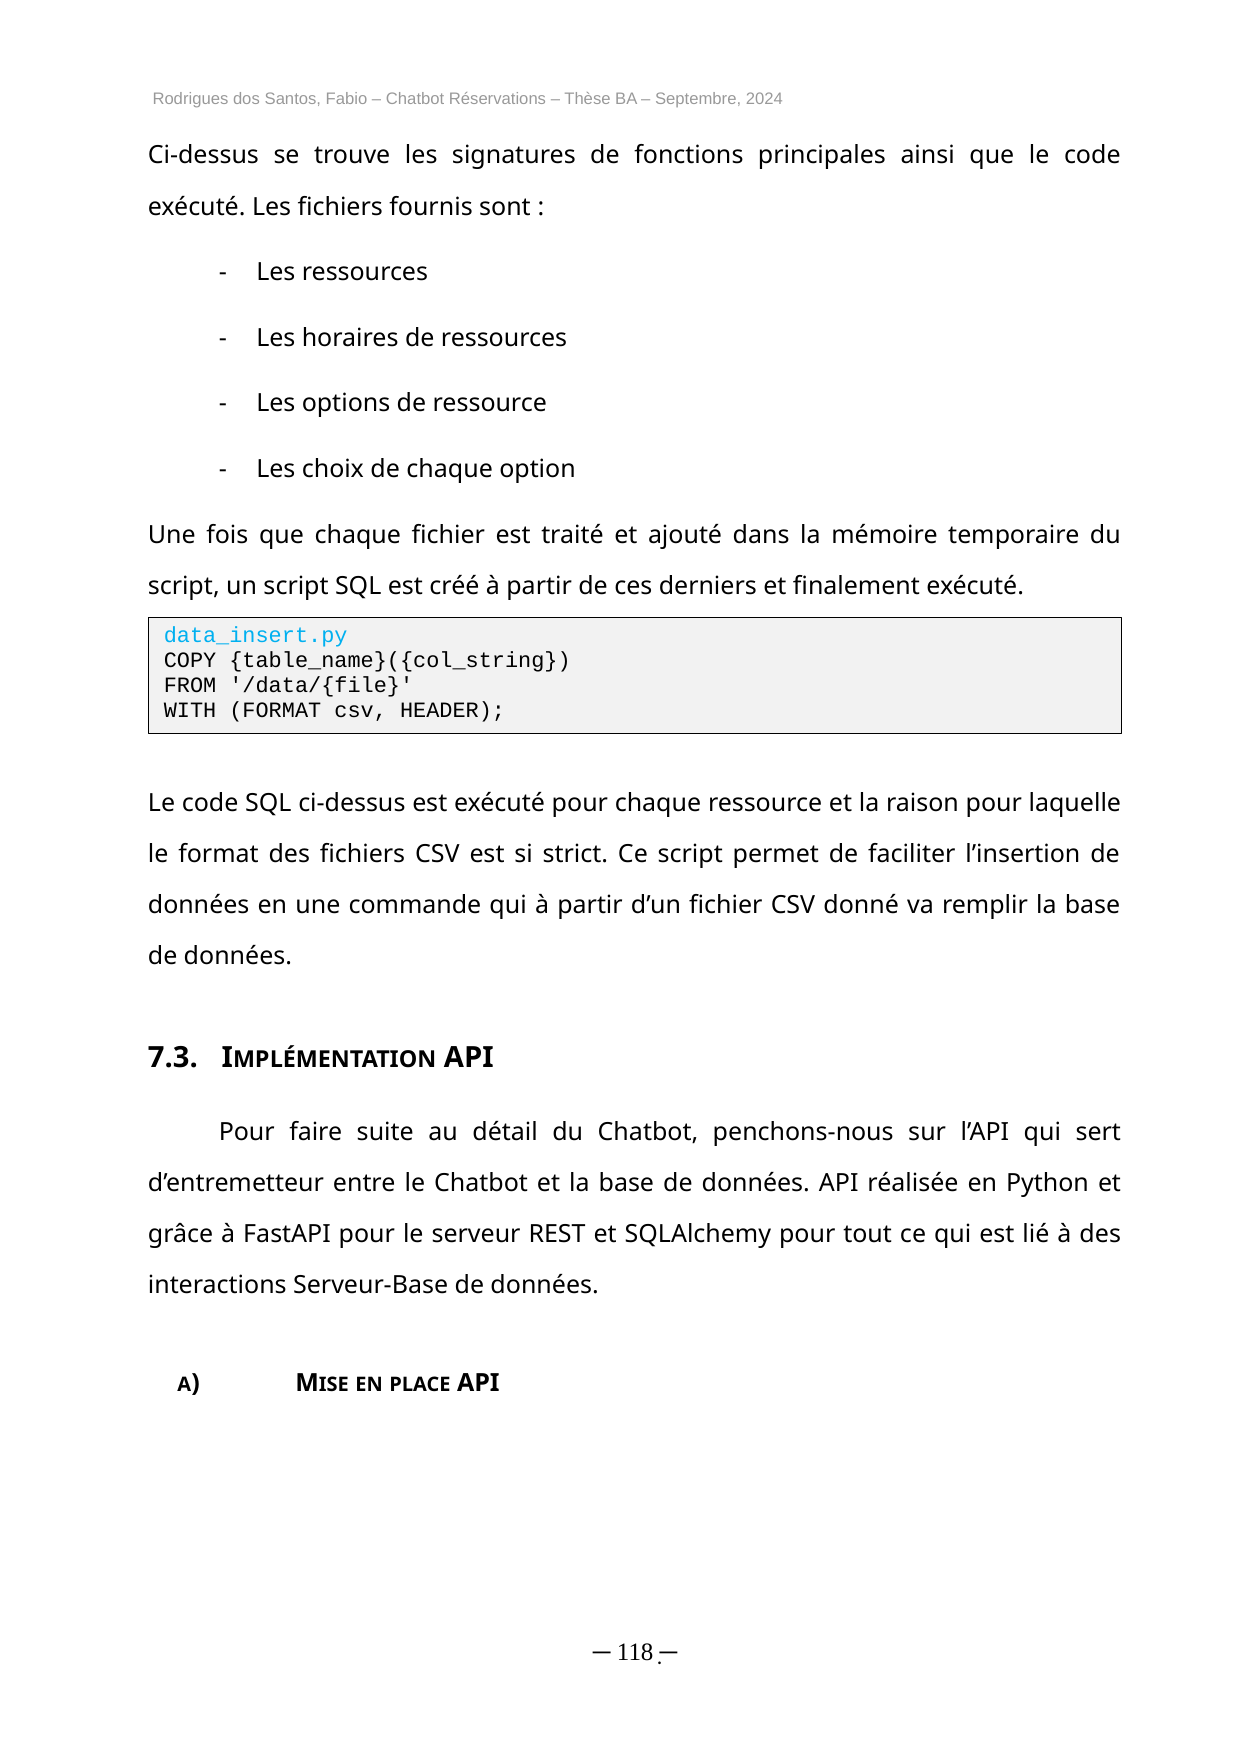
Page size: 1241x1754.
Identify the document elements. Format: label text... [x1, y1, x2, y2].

list Les horaires de ressources [218, 319, 1122, 353]
text Pour faire suite au détail du Chatbot, penchons-nous sur l’API qui sert d’entremetteur entre le Chatbot et la base de données. API réalisée en Python et grâce à FastAPI pour le serveur REST et SQLAlchemy pour tout ce qui est lié à des interactions Serveur-Base de données. [148, 1113, 1122, 1300]
text Une fois que chaque fichier est traité et ajouté dans la mémoire temporaire du script, un script SQL est créé à partir de ces derniers et finalement exécuté. [148, 516, 1122, 601]
text Le code SQL ci-dessus est exécuté pour chaque ressource et la raison pour laquelle le format des fichiers CSV est si strict. Ce script permet de faciliter l’insertion de données en une commande qui à partir d’un fichier CSV donné va remplir la base de données. [148, 734, 1122, 972]
list Les ressources [218, 254, 1122, 288]
subtitle Implémentation API [148, 1036, 1122, 1076]
list Les choix de chaque option [218, 451, 1122, 485]
list Les options de ressource [218, 385, 1122, 419]
text Ci-dessus se trouve les signatures de fonctions principales ainsi que le code exécuté. Les fichiers fournis sont : [148, 137, 1122, 222]
subtitle Mise en place API [177, 1365, 1122, 1399]
